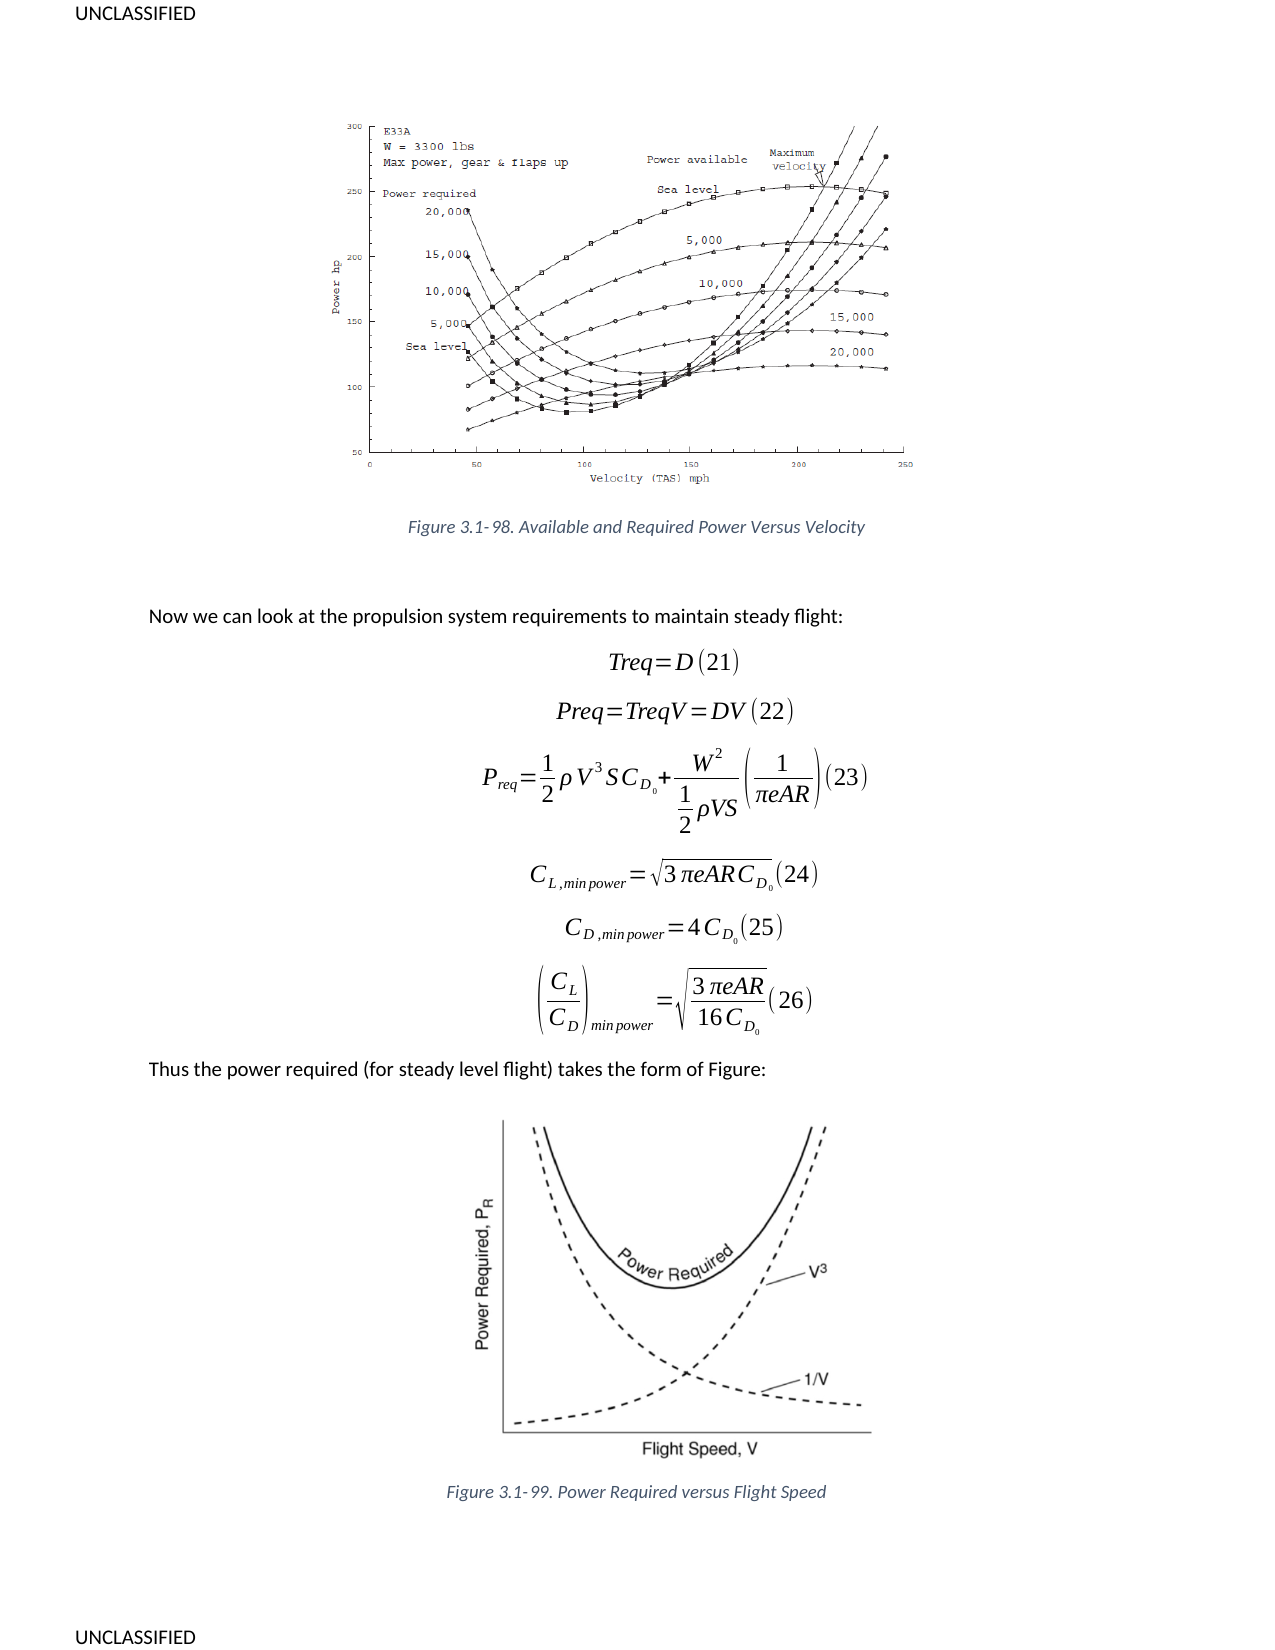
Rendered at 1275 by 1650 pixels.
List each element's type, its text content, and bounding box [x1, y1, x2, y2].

picture [463, 1100, 886, 1462]
picture [327, 75, 948, 497]
text Figure 3.1-98. Available and Required Power Versus Velocity [75, 516, 1200, 538]
text Thus the power required (for steady level flight) takes the form of Figure: [149, 1056, 1200, 1082]
text Figure 3.1-99. Power Required versus Flight Speed [75, 1481, 1200, 1504]
text Now we can look at the propulsion system requirements to maintain steady flight: [149, 603, 1200, 629]
